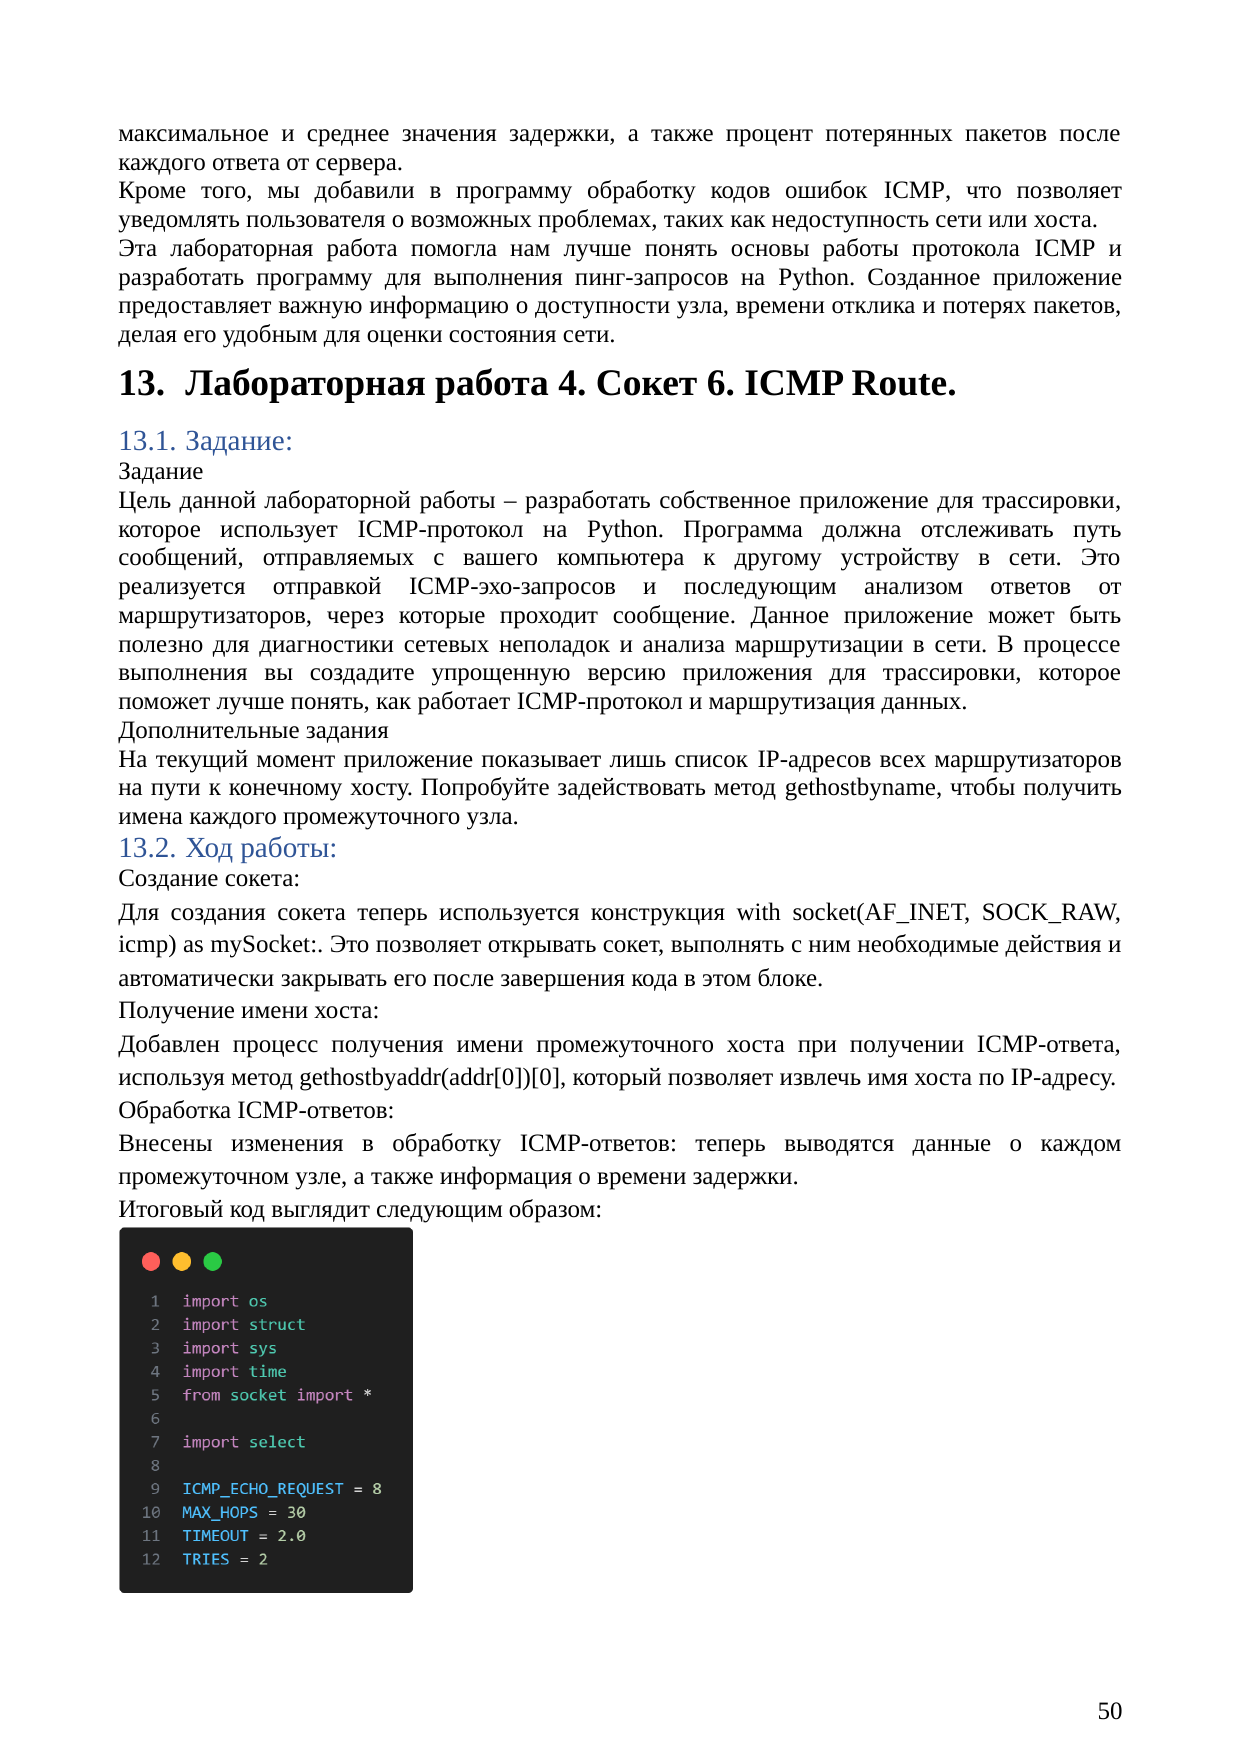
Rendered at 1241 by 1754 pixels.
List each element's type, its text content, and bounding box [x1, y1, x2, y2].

text Создание сокета: [118, 863, 1122, 892]
text Обработка ICMP-ответов: [118, 1095, 1122, 1123]
text Добавлен процесс получения имени промежуточного хоста при получении ICMP-ответа, используя метод gethostbyaddr(addr[0])[0], который позволяет извлечь имя хоста по IP-адресу. [118, 1029, 1122, 1090]
text Для создания сокета теперь используется конструкция with socket(AF_INET, SOCK_RAW, icmp) as mySocket:. Это позволяет открывать сокет, выполнять с ним необходимые действия и автоматически закрывать его после завершения кода в этом блоке. [118, 897, 1122, 991]
text Получение имени хоста: [118, 996, 1122, 1024]
text Задание [118, 456, 1122, 485]
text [118, 118, 1122, 176]
text Итоговый код выглядит следующим образом: [118, 1194, 1122, 1222]
text Дополнительные задания [118, 715, 1122, 744]
subtitle Задание: [118, 423, 1122, 456]
text Кроме того, мы добавили в программу обработку кодов ошибок ICMP, что позволяет уведомлять пользователя о возможных проблемах, таких как недоступность сети или хоста. [118, 176, 1122, 233]
text Внесены изменения в обработку ICMP-ответов: теперь выводятся данные о каждом промежуточном узле, а также информация о времени задержки. [118, 1128, 1122, 1189]
text Эта лабораторная работа помогла нам лучше понять основы работы протокола ICMP и разработать программу для выполнения пинг-запросов на Python. Созданное приложение предоставляет важную информацию о доступности узла, времени отклика и потерях пакетов, делая его удобным для оценки состояния сети. [118, 233, 1122, 348]
picture [118, 1226, 414, 1594]
text Цель данной лабораторной работы – разработать собственное приложение для трассировки, которое использует ICMP-протокол на Python. Программа должна отслеживать путь сообщений, отправляемых с вашего компьютера к другому устройству в сети. Это реализуется отправкой ICMP-эхо-запросов и последующим анализом ответов от маршрутизаторов, через которые проходит сообщение. Данное приложение может быть полезно для диагностики сетевых неполадок и анализа маршрутизации в сети. В процессе выполнения вы создадите упрощенную версию приложения для трассировки, которое поможет лучше понять, как работает ICMP-протокол и маршрутизация данных. [118, 485, 1122, 715]
text На текущий момент приложение показывает лишь список IP-адресов всех маршрутизаторов на пути к конечному хосту. Попробуйте задействовать метод gethostbyname, чтобы получить имена каждого промежуточного узла. [118, 744, 1122, 830]
subtitle Лабораторная работа 4. Сокет 6. ICMP Route. [118, 361, 1122, 404]
subtitle Ход работы: [118, 830, 1122, 863]
